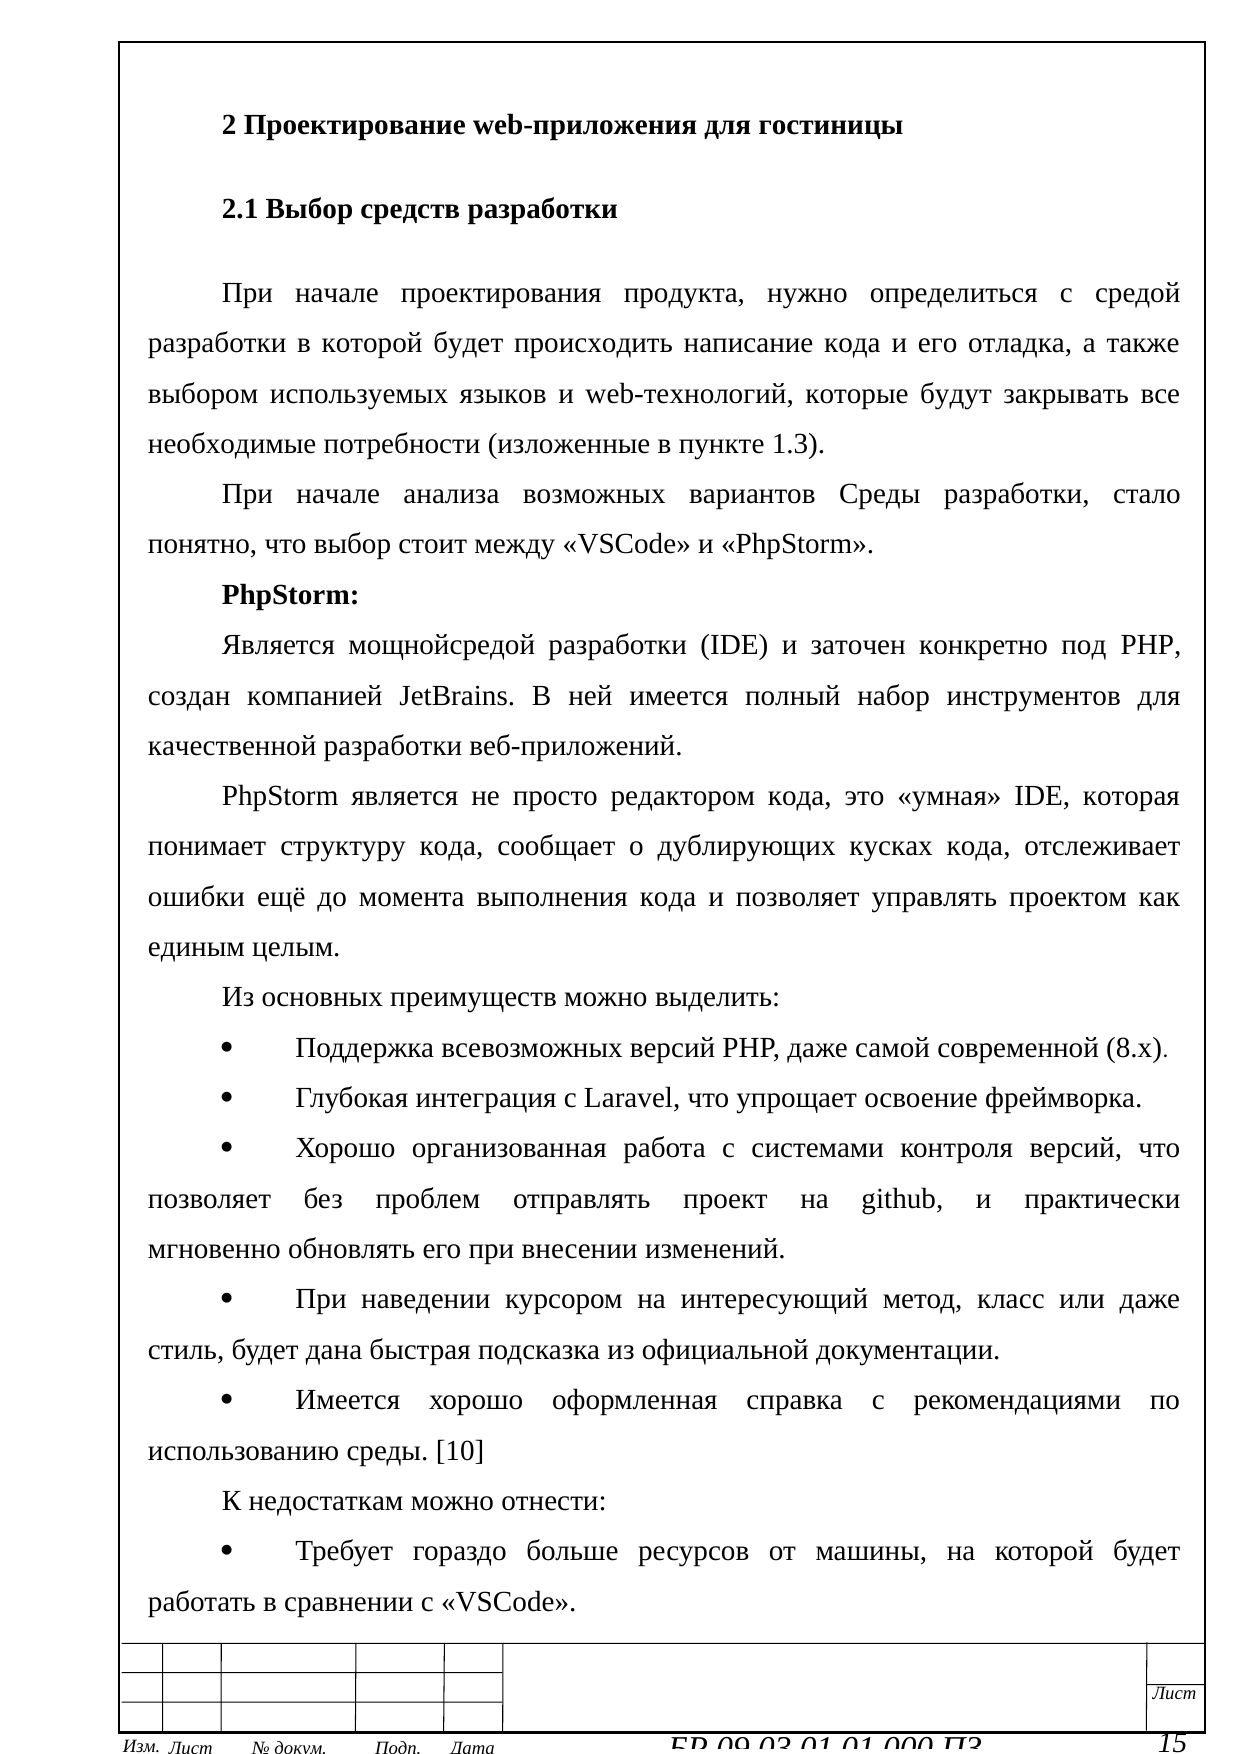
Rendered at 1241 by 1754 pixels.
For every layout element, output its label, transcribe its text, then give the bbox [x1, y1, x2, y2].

text PhpStorm является не просто редактором кода, это «умная» IDE, которая понимает структуру кода, сообщает о дублирующих кусках кода, отслеживает ошибки ещё до момента выполнения кода и позволяет управлять проектом как единым целым. [148, 778, 1181, 963]
text При начале проектирования продукта, нужно определиться с средой разработки в которой будет происходить написание кода и его отладка, а также выбором используемых языков и web-технологий, которые будут закрывать все необходимые потребности (изложенные в пункте 1.3). [148, 275, 1181, 459]
list При наведении курсором на интересующий метод, класс или даже стиль, будет дана быстрая подсказка из официальной документации. [148, 1282, 1181, 1366]
list Поддержка всевозможных версий PHP, даже самой современной (8.x). [148, 1030, 1181, 1063]
text PhpStorm: [148, 577, 1181, 611]
subtitle 2.1 Выбор средств разработки [148, 191, 1181, 225]
text При начале анализа возможных вариантов Среды разработки, стало понятно, что выбор стоит между «VSCode» и «PhpStorm». [148, 476, 1181, 560]
text Является мощнойсредой разработки (IDE) и заточен конкретно под PHP, создан компанией JetBrains. В ней имеется полный набор инструментов для качественной разработки веб-приложений. [148, 627, 1181, 761]
text Из основных преимуществ можно выделить: [148, 979, 1181, 1013]
list Хорошо организованная работа с системами контроля версий, что позволяет без проблем отправлять проект на github, и практически мгновенно обновлять его при внесении изменений. [148, 1131, 1181, 1265]
list Требует гораздо больше ресурсов от машины, на которой будет работать в сравнении с «VSCode». [148, 1533, 1181, 1617]
list Глубокая интеграция с Laravel, что упрощает освоение фреймворка. [148, 1080, 1181, 1114]
text К недостаткам можно отнести: [148, 1483, 1181, 1517]
subtitle 2 Проектирование web-приложения для гостиницы [148, 107, 1181, 141]
list Имеется хорошо оформленная справка с рекомендациями по использованию среды. [10] [148, 1382, 1181, 1466]
